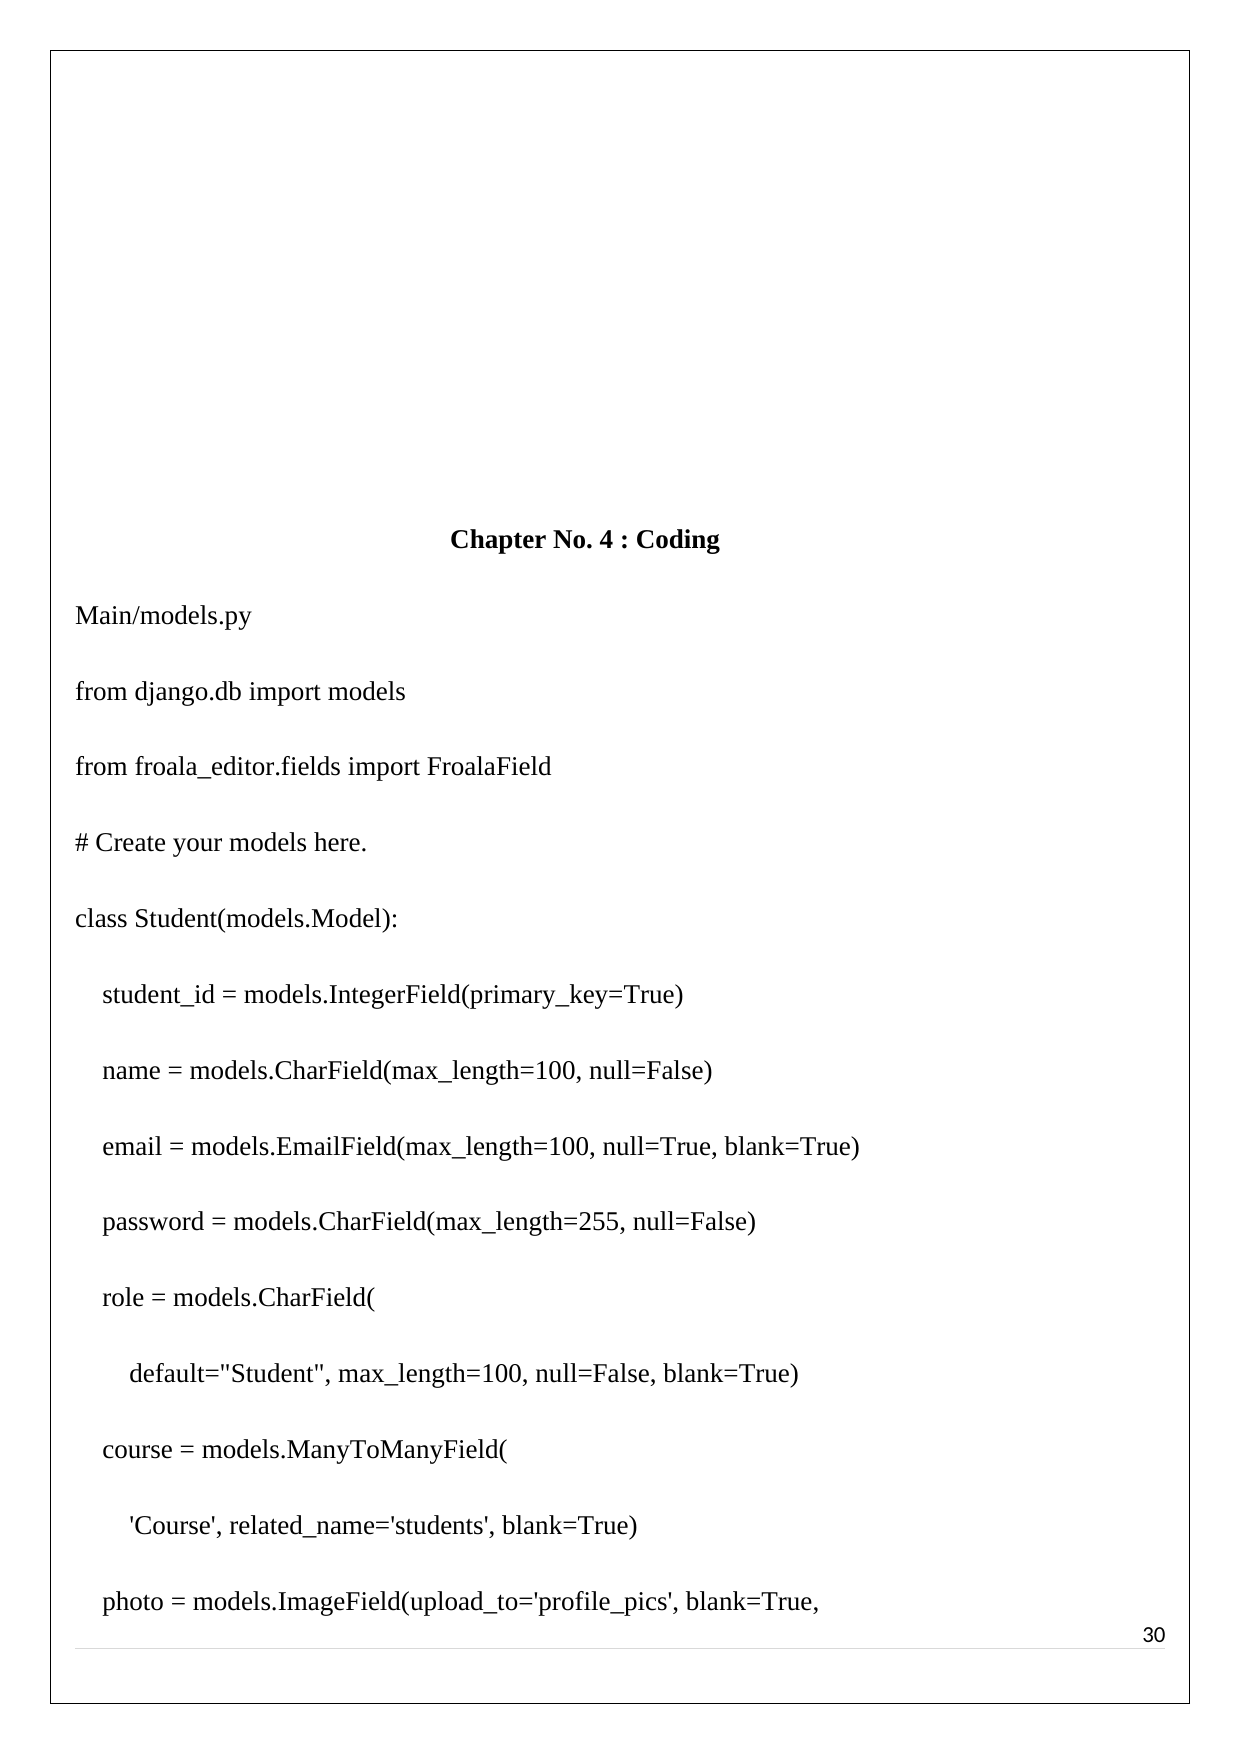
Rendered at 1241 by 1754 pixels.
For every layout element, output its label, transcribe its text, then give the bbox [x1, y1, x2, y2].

text # Create your models here. [75, 826, 1165, 857]
text class Student(models.Model): [75, 902, 1165, 933]
text default="Student", max_length=100, null=False, blank=True) [75, 1357, 1165, 1388]
text from froala_editor.fields import FroalaField [75, 750, 1165, 782]
text student_id = models.IntegerField(primary_key=True) [75, 978, 1165, 1009]
text photo = models.ImageField(upload_to='profile_pics', blank=True, [75, 1584, 1165, 1616]
text course = models.ManyToManyField( [75, 1433, 1165, 1464]
text email = models.EmailField(max_length=100, null=True, blank=True) [75, 1129, 1165, 1161]
text password = models.CharField(max_length=255, null=False) [75, 1205, 1165, 1237]
text 'Course', related_name='students', blank=True) [75, 1509, 1165, 1540]
text name = models.CharField(max_length=100, null=False) [75, 1054, 1165, 1085]
text Chapter No. 4 : Coding [450, 523, 1165, 554]
text role = models.CharField( [75, 1281, 1165, 1312]
text from django.db import models [75, 674, 1165, 706]
text Main/models.py [75, 599, 1165, 630]
